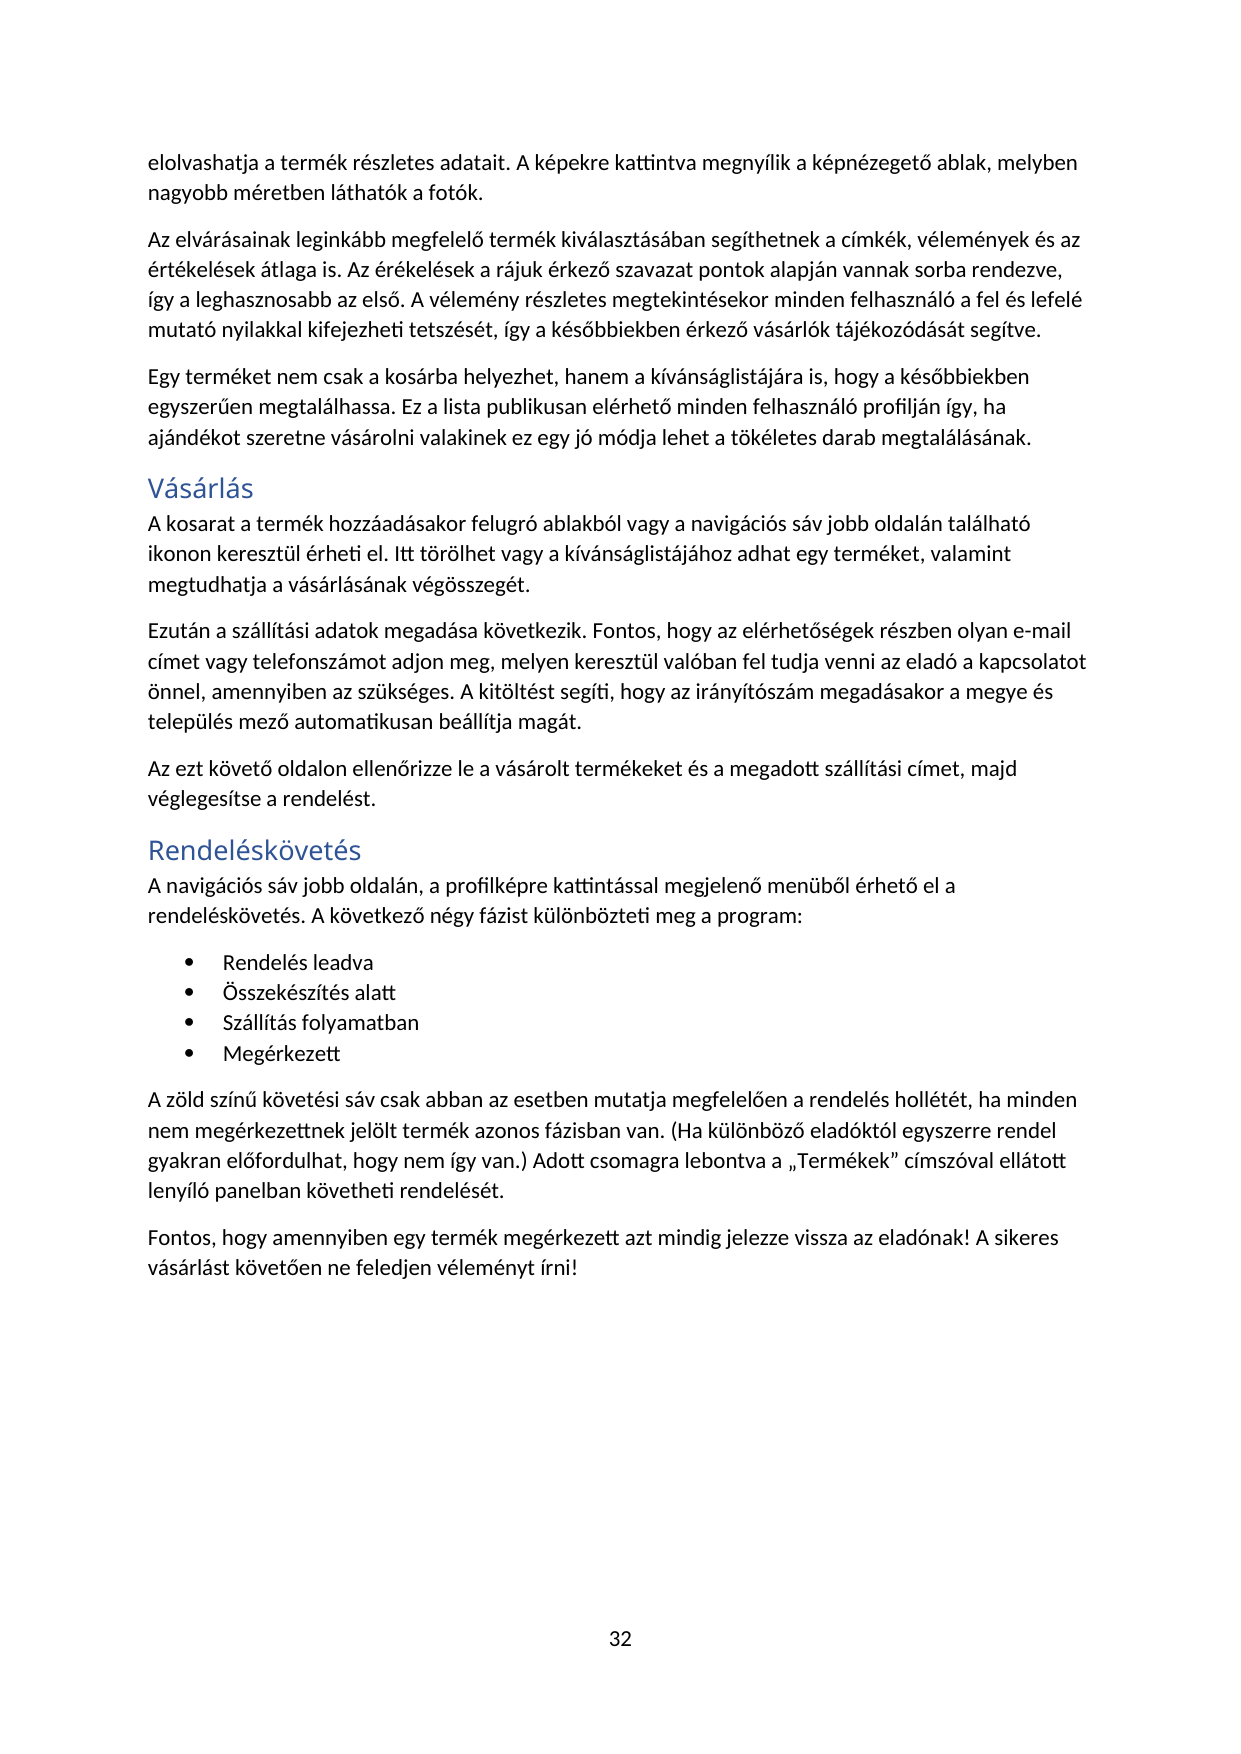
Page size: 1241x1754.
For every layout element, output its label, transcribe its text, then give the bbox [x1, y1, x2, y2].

subtitle Vásárlás [148, 469, 1093, 506]
text Fontos, hogy amennyiben egy termék megérkezett azt mindig jelezze vissza az eladónak! A sikeres vásárlást követően ne feledjen véleményt írni! [148, 1223, 1093, 1281]
text Egy terméket nem csak a kosárba helyezhet, hanem a kívánságlistájára is, hogy a későbbiekben egyszerűen megtalálhassa. Ez a lista publikusan elérhető minden felhasználó profilján így, ha ajándékot szeretne vásárolni valakinek ez egy jó módja lehet a tökéletes darab megtalálásának. [148, 362, 1093, 451]
text A kosarat a termék hozzáadásakor felugró ablakból vagy a navigációs sáv jobb oldalán található ikonon keresztül érheti el. Itt törölhet vagy a kívánságlistájához adhat egy terméket, valamint megtudhatja a vásárlásának végösszegét. [148, 509, 1093, 598]
text Az elvárásainak leginkább megfelelő termék kiválasztásában segíthetnek a címkék, vélemények és az értékelések átlaga is. Az érékelések a rájuk érkező szavazat pontok alapján vannak sorba rendezve, így a leghasznosabb az első. A vélemény részletes megtekintésekor minden felhasználó a fel és lefelé mutató nyilakkal kifejezheti tetszését, így a későbbiekben érkező vásárlók tájékozódását segítve. [148, 225, 1093, 343]
text A zöld színű követési sáv csak abban az esetben mutatja megfelelően a rendelés hollétét, ha minden nem megérkezettnek jelölt termék azonos fázisban van. (Ha különböző eladóktól egyszerre rendel gyakran előfordulhat, hogy nem így van.) Adott csomagra lebontva a „Termékek” címszóval ellátott lenyíló panelban követheti rendelését. [148, 1086, 1093, 1204]
text A termék kártya bármely más részére vagy a „Részletek” gombra kattintva további információkat szerezhet az árucikkel kapcsolatban. Ha így dönt, a bal felső sarokban a „kenyérmorzsa” navigáción keresztül eléri az összes, illetve a választottal azonos kategóriába tartozó termékeket. Lejjebb elolvashatja a termék részletes adatait. A képekre kattintva megnyílik a képnézegető ablak, melyben nagyobb méretben láthatók a fotók. [148, 148, 1093, 206]
list Összekészítés alatt [185, 978, 1093, 1006]
text A navigációs sáv jobb oldalán, a profilképre kattintással megjelenő menüből érhető el a rendeléskövetés. A következő négy fázist különbözteti meg a program: [148, 871, 1093, 929]
list Szállítás folyamatban [185, 1008, 1093, 1036]
list Rendelés leadva [185, 948, 1093, 976]
list Megérkezett [185, 1039, 1093, 1067]
subtitle Rendeléskövetés [148, 831, 1093, 868]
text Az ezt követő oldalon ellenőrizze le a vásárolt termékeket és a megadott szállítási címet, majd véglegesítse a rendelést. [148, 754, 1093, 812]
text Ezután a szállítási adatok megadása következik. Fontos, hogy az elérhetőségek részben olyan e-mail címet vagy telefonszámot adjon meg, melyen keresztül valóban fel tudja venni az eladó a kapcsolatot önnel, amennyiben az szükséges. A kitöltést segíti, hogy az irányítószám megadásakor a megye és település mező automatikusan beállítja magát. [148, 617, 1093, 735]
